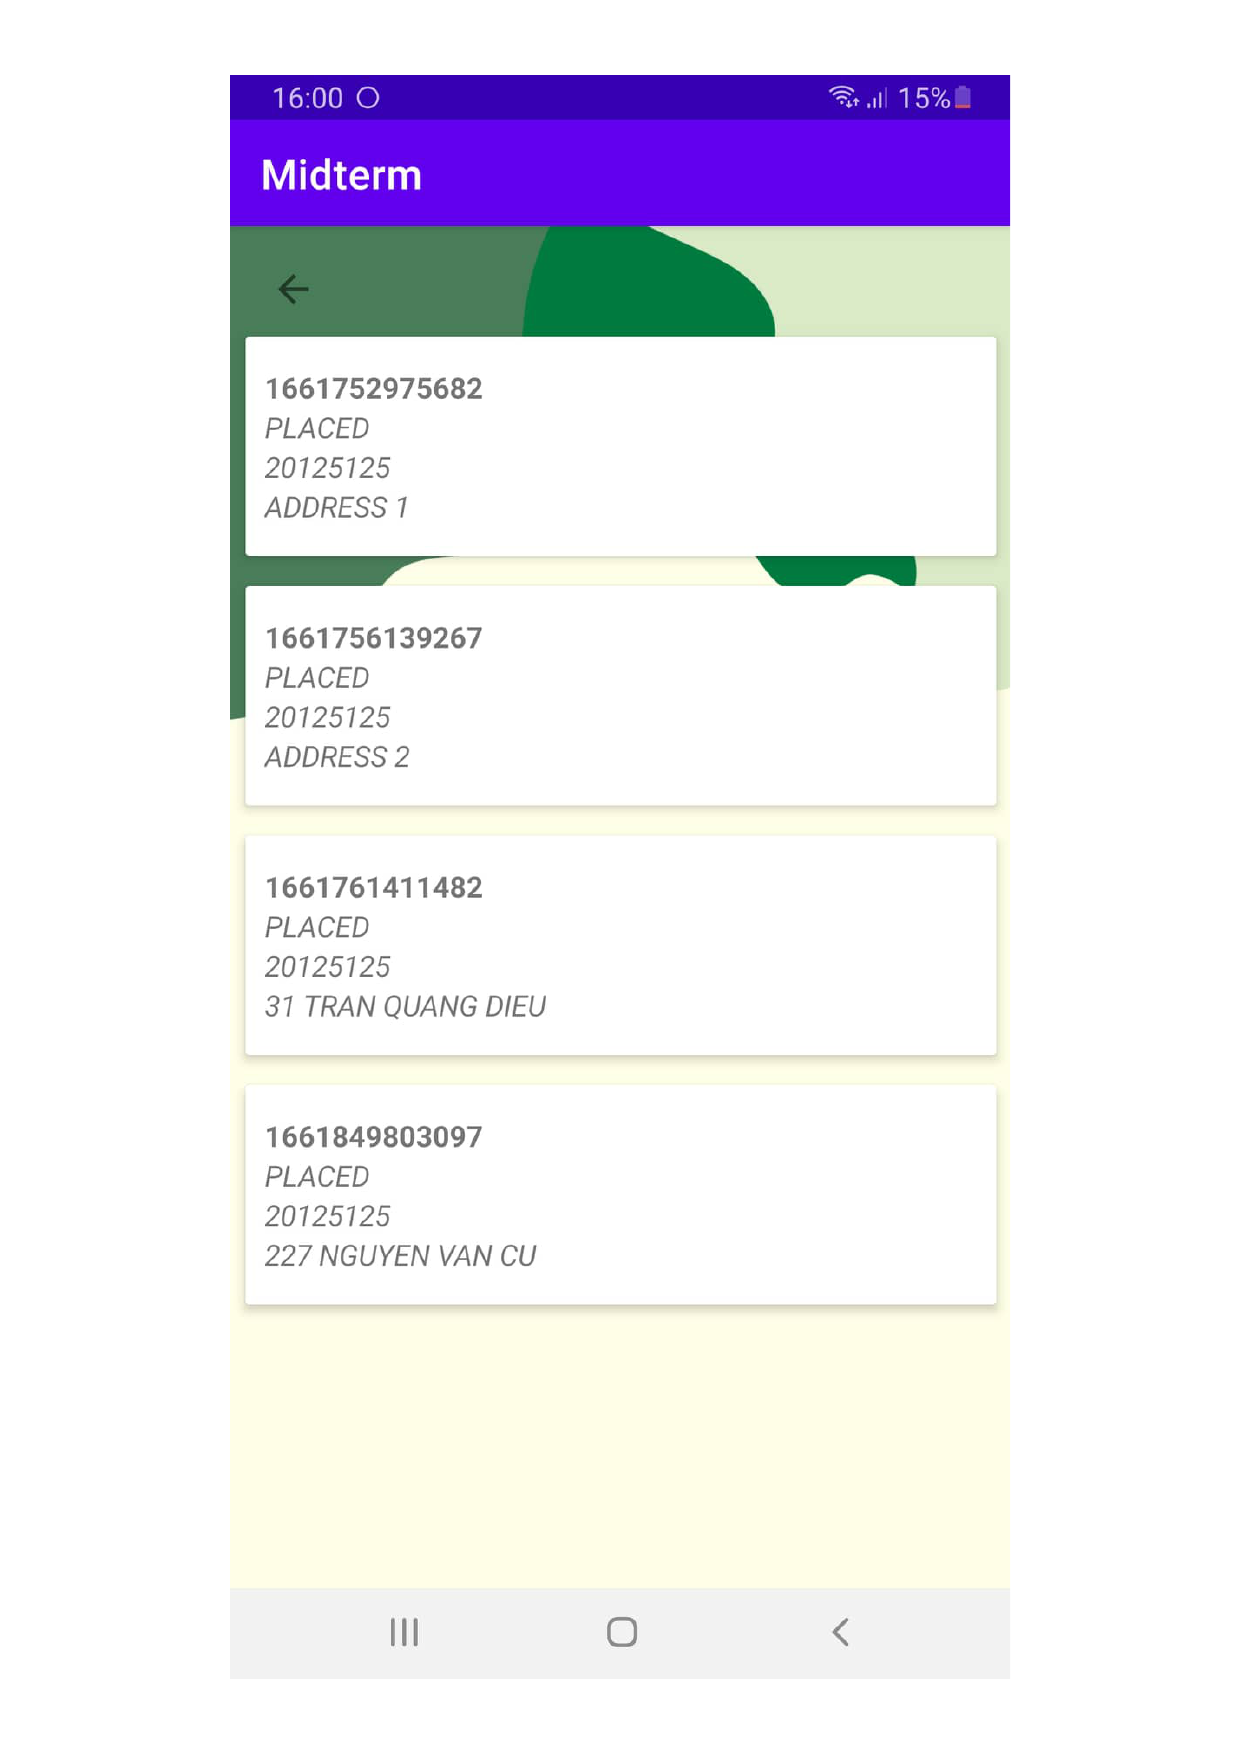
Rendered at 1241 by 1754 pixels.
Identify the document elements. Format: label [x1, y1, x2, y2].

picture [230, 75, 1011, 1679]
